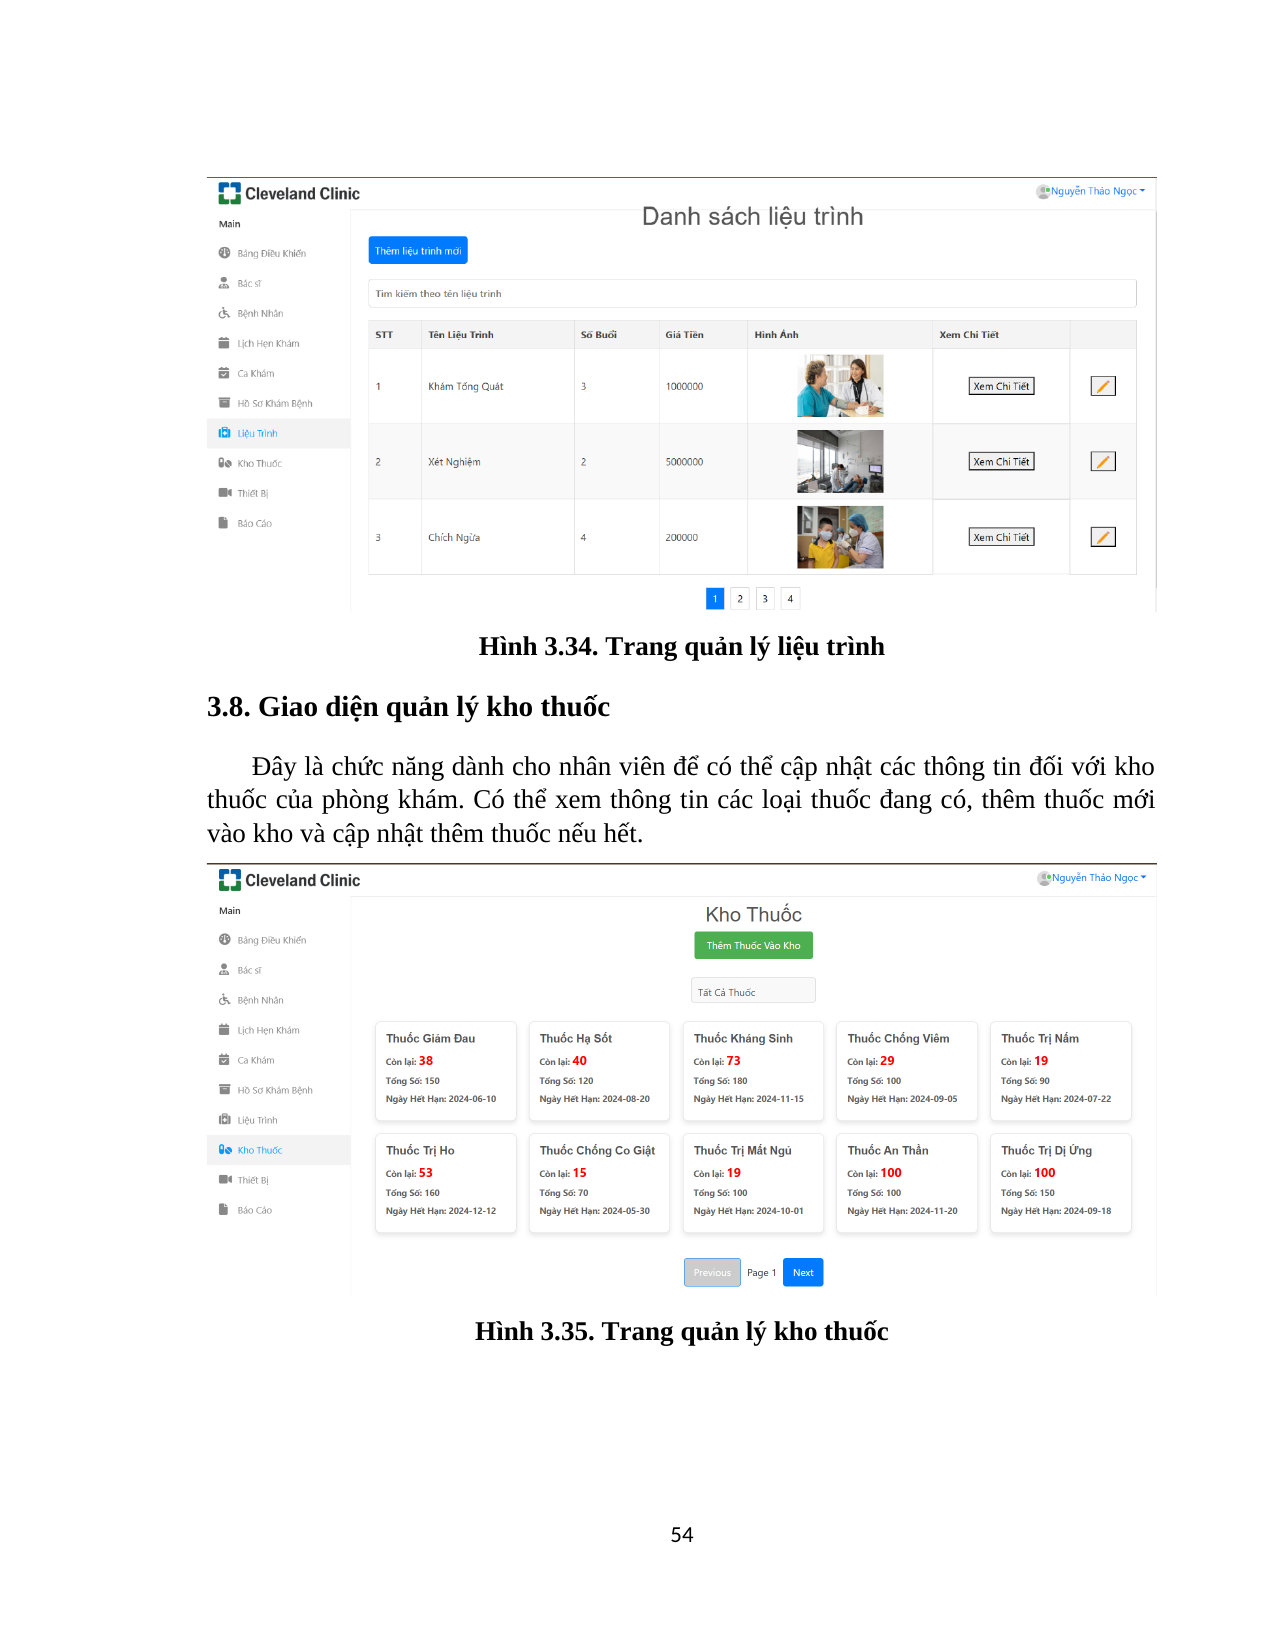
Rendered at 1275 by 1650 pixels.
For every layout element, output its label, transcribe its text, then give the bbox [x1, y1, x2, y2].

picture [206, 863, 1157, 1296]
text Đây là chức năng dành cho nhân viên để có thể cập nhật các thông tin đối với kho thuốc của phòng khám. Có thể xem thông tin các loại thuốc đang có, thêm thuốc mới vào kho và cập nhật thêm thuốc nếu hết. [207, 750, 1157, 848]
text Hình 3.34. Trang quản lý liệu trình [207, 630, 1157, 662]
subtitle 3.8. Giao diện quản lý kho thuốc [207, 689, 1157, 722]
text Hình 3.35. Trang quản lý kho thuốc [207, 1314, 1157, 1346]
picture [206, 177, 1157, 612]
